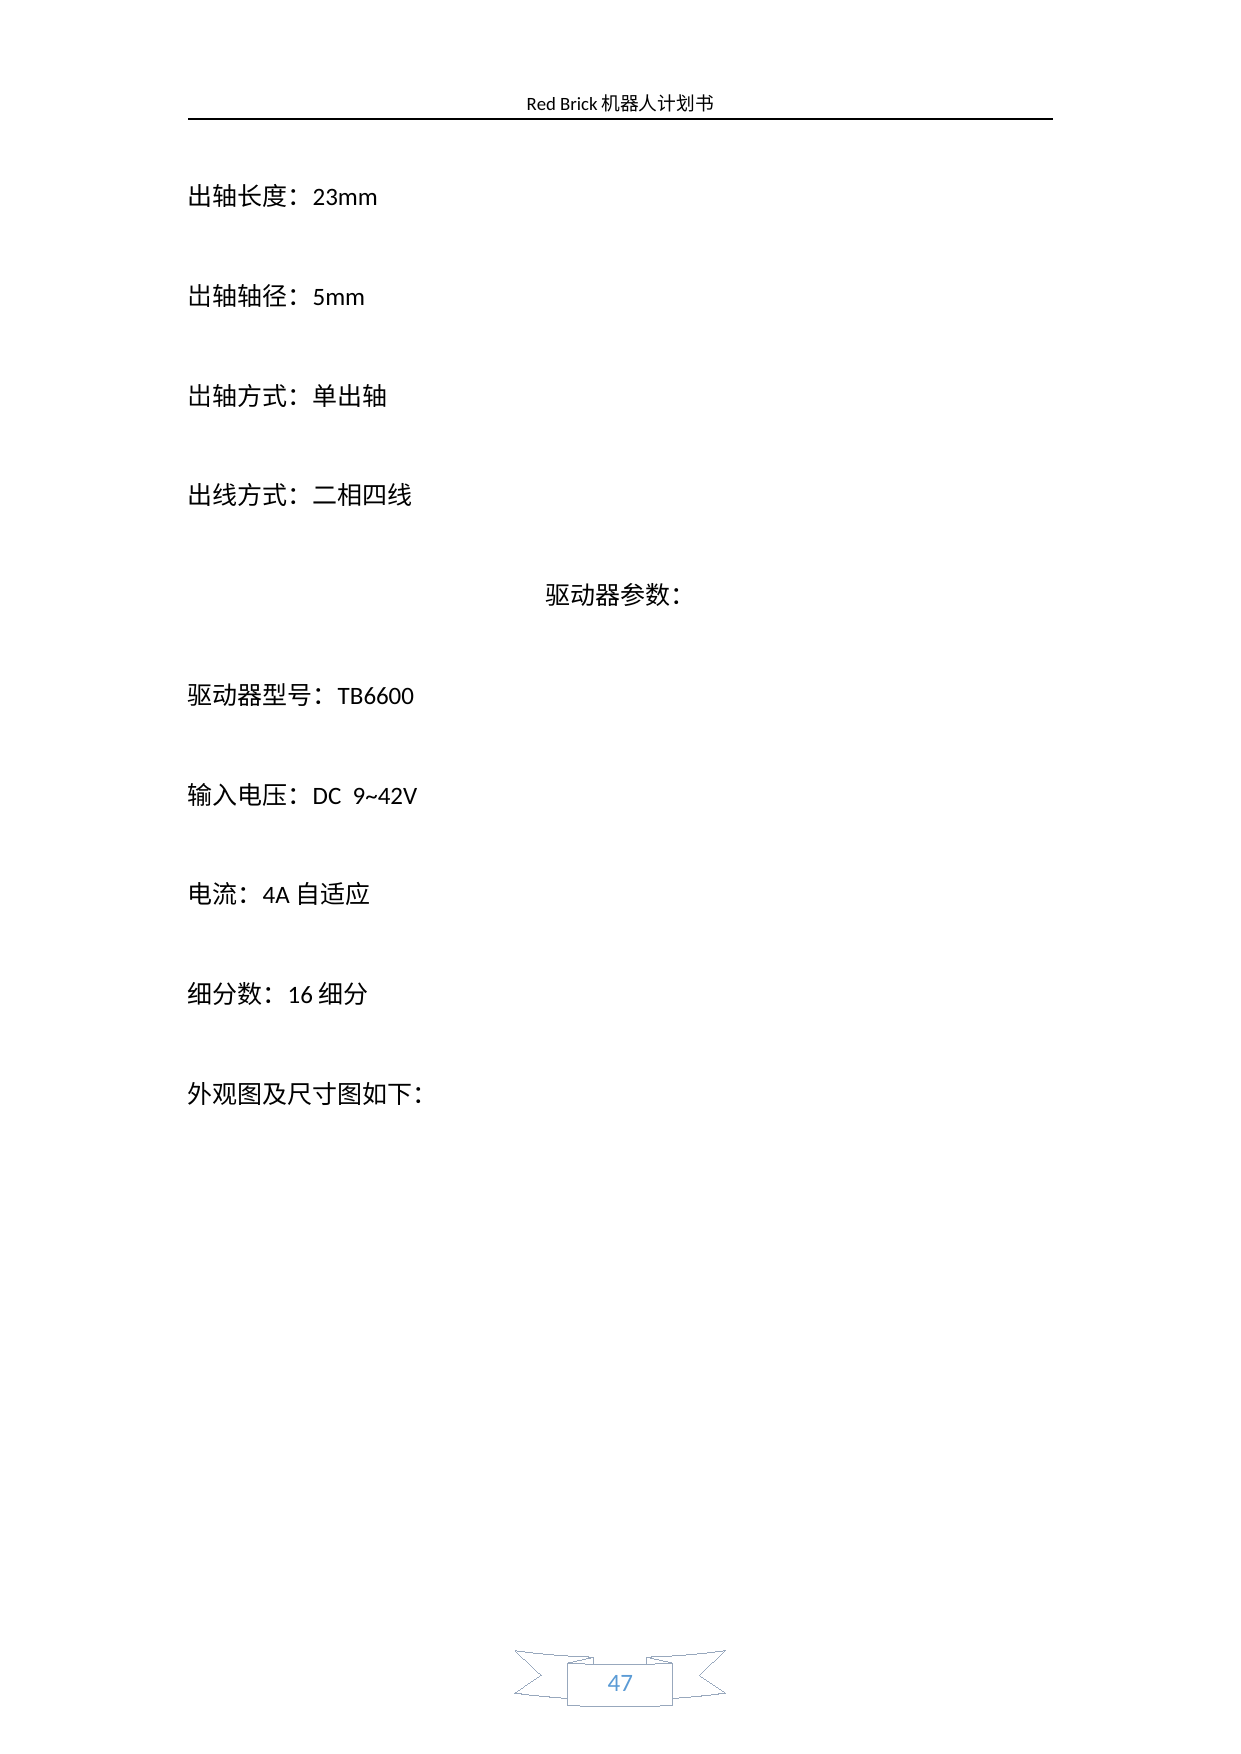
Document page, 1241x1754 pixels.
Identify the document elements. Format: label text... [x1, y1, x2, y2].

text 外观图及尺寸图如下： [187, 1060, 1053, 1125]
text 输入电压：DC 9~42V [187, 761, 1053, 826]
text 驱动器参数： [187, 561, 1053, 626]
text 驱动器型号：TB6600 [187, 661, 1053, 726]
text 岀轴方式：单出轴 [187, 362, 1053, 427]
text 岀轴轴径：5mm [187, 262, 1053, 327]
text 细分数：16细分 [187, 960, 1053, 1025]
text 出线方式：二相四线 [187, 461, 1053, 526]
text 出轴长度：23mm [187, 162, 1053, 227]
text 电流：4A自适应 [187, 861, 1053, 926]
